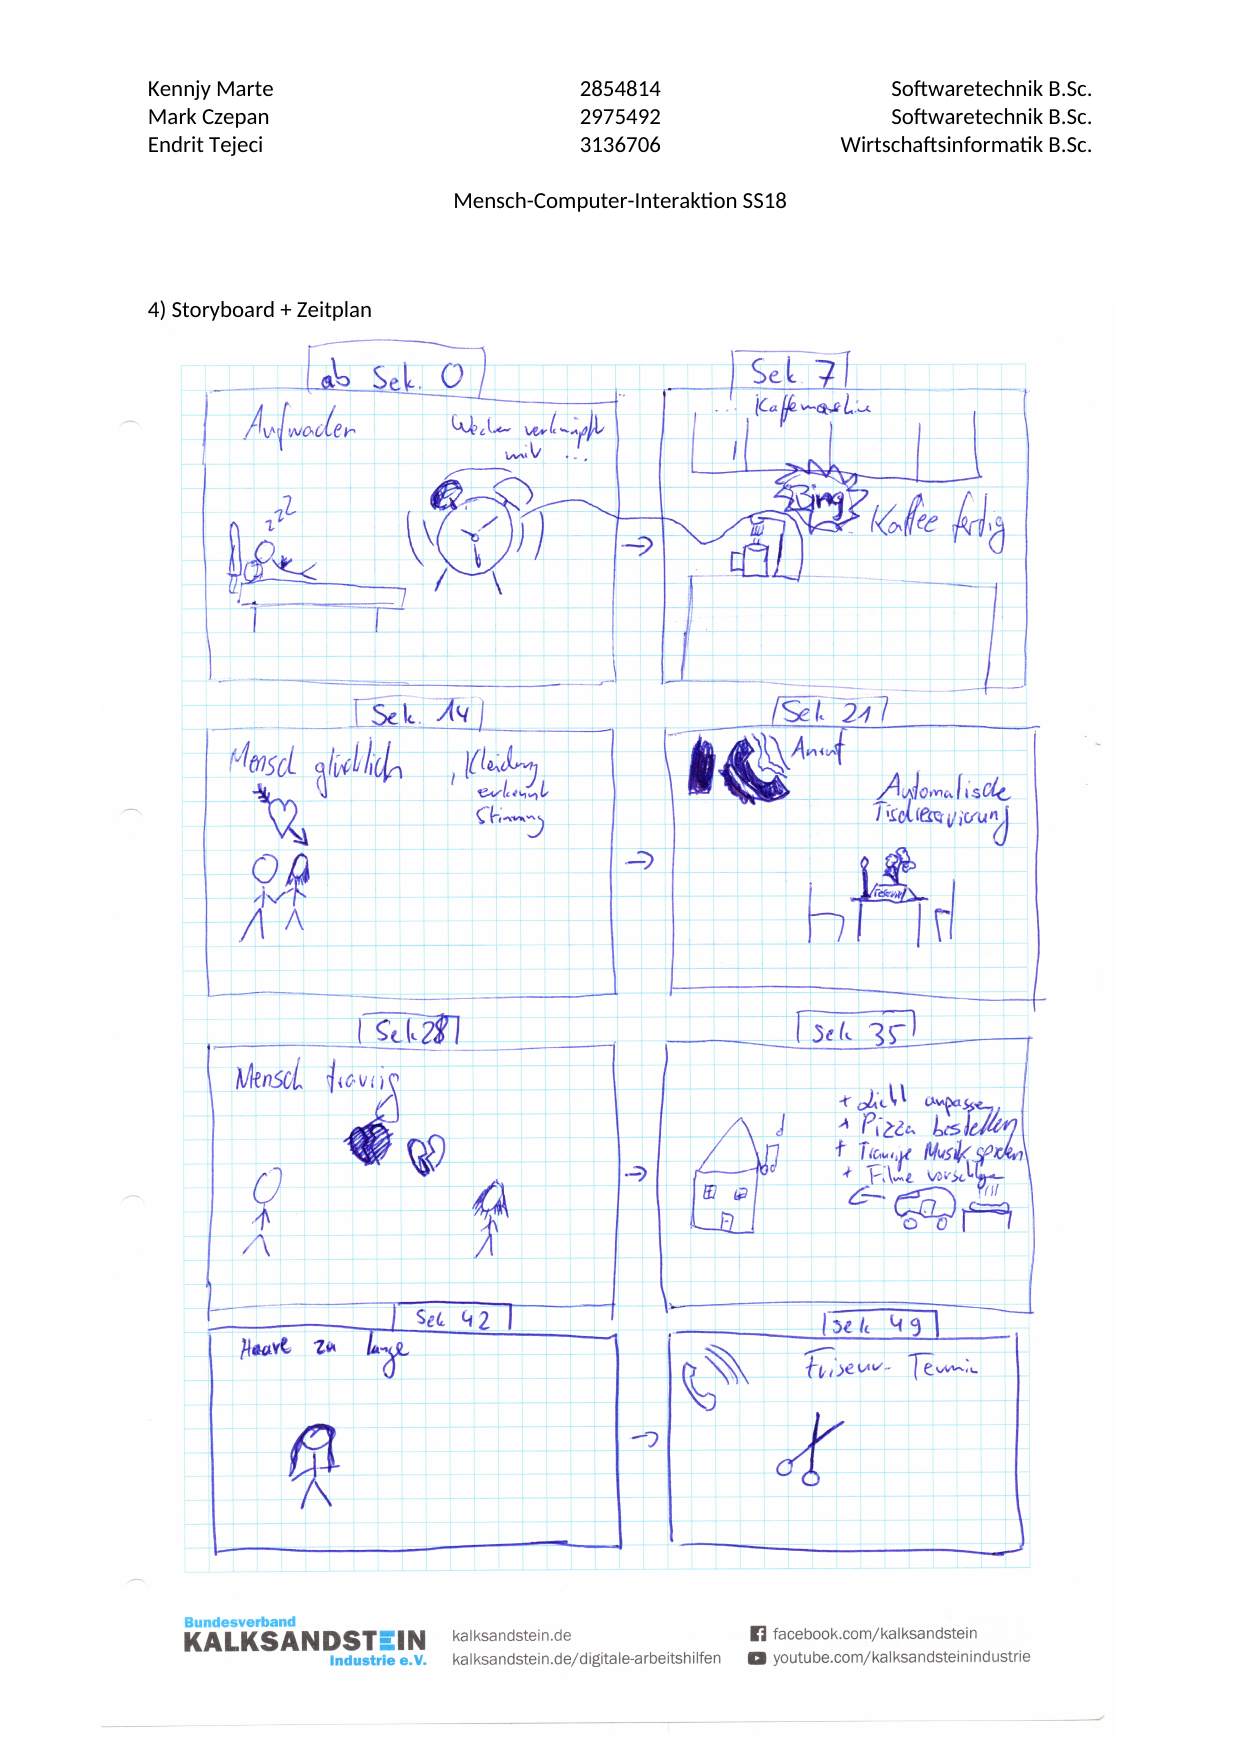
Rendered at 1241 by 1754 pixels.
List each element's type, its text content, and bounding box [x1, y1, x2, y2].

text 4) Storyboard + Zeitplan [148, 295, 1093, 323]
text 5) Video [148, 401, 1093, 429]
